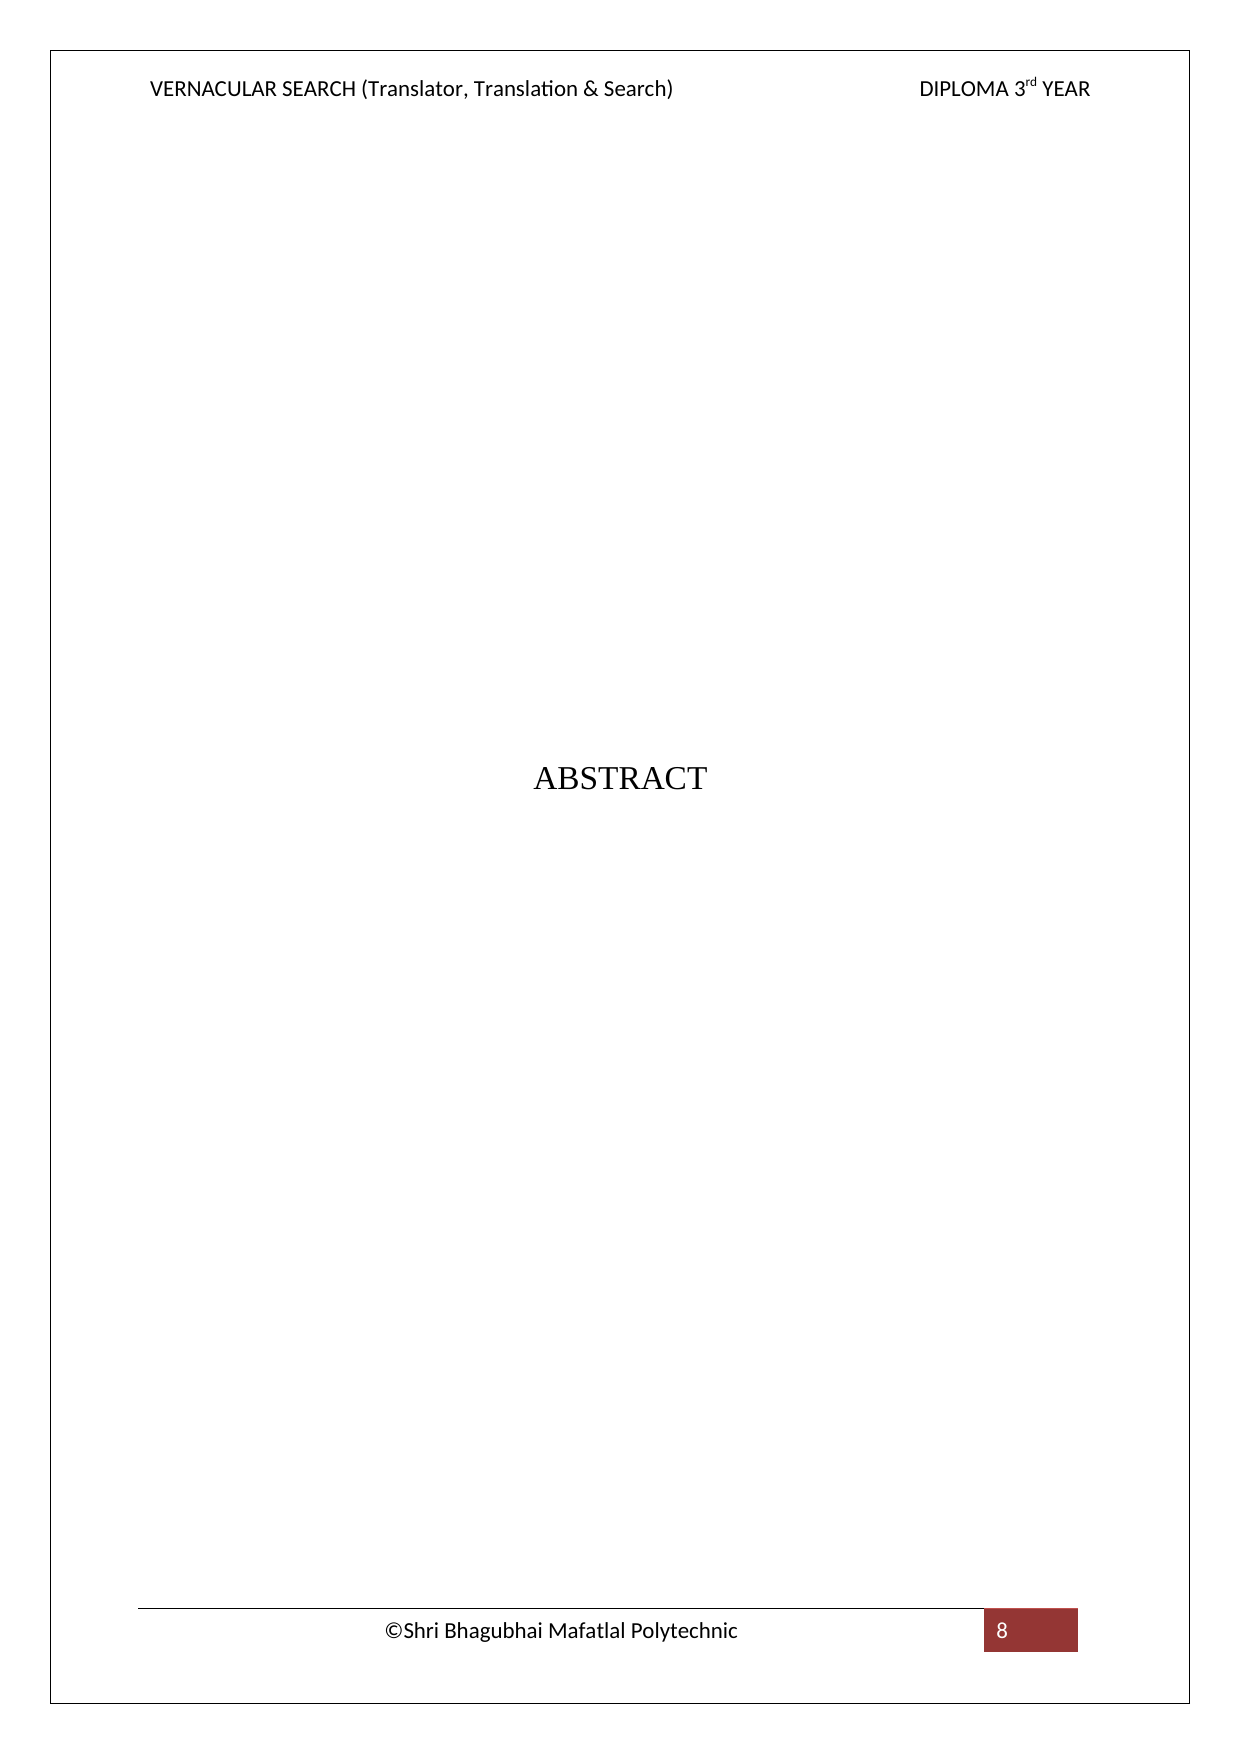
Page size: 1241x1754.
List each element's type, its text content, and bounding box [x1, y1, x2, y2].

text ABSTRACT [150, 758, 1090, 796]
